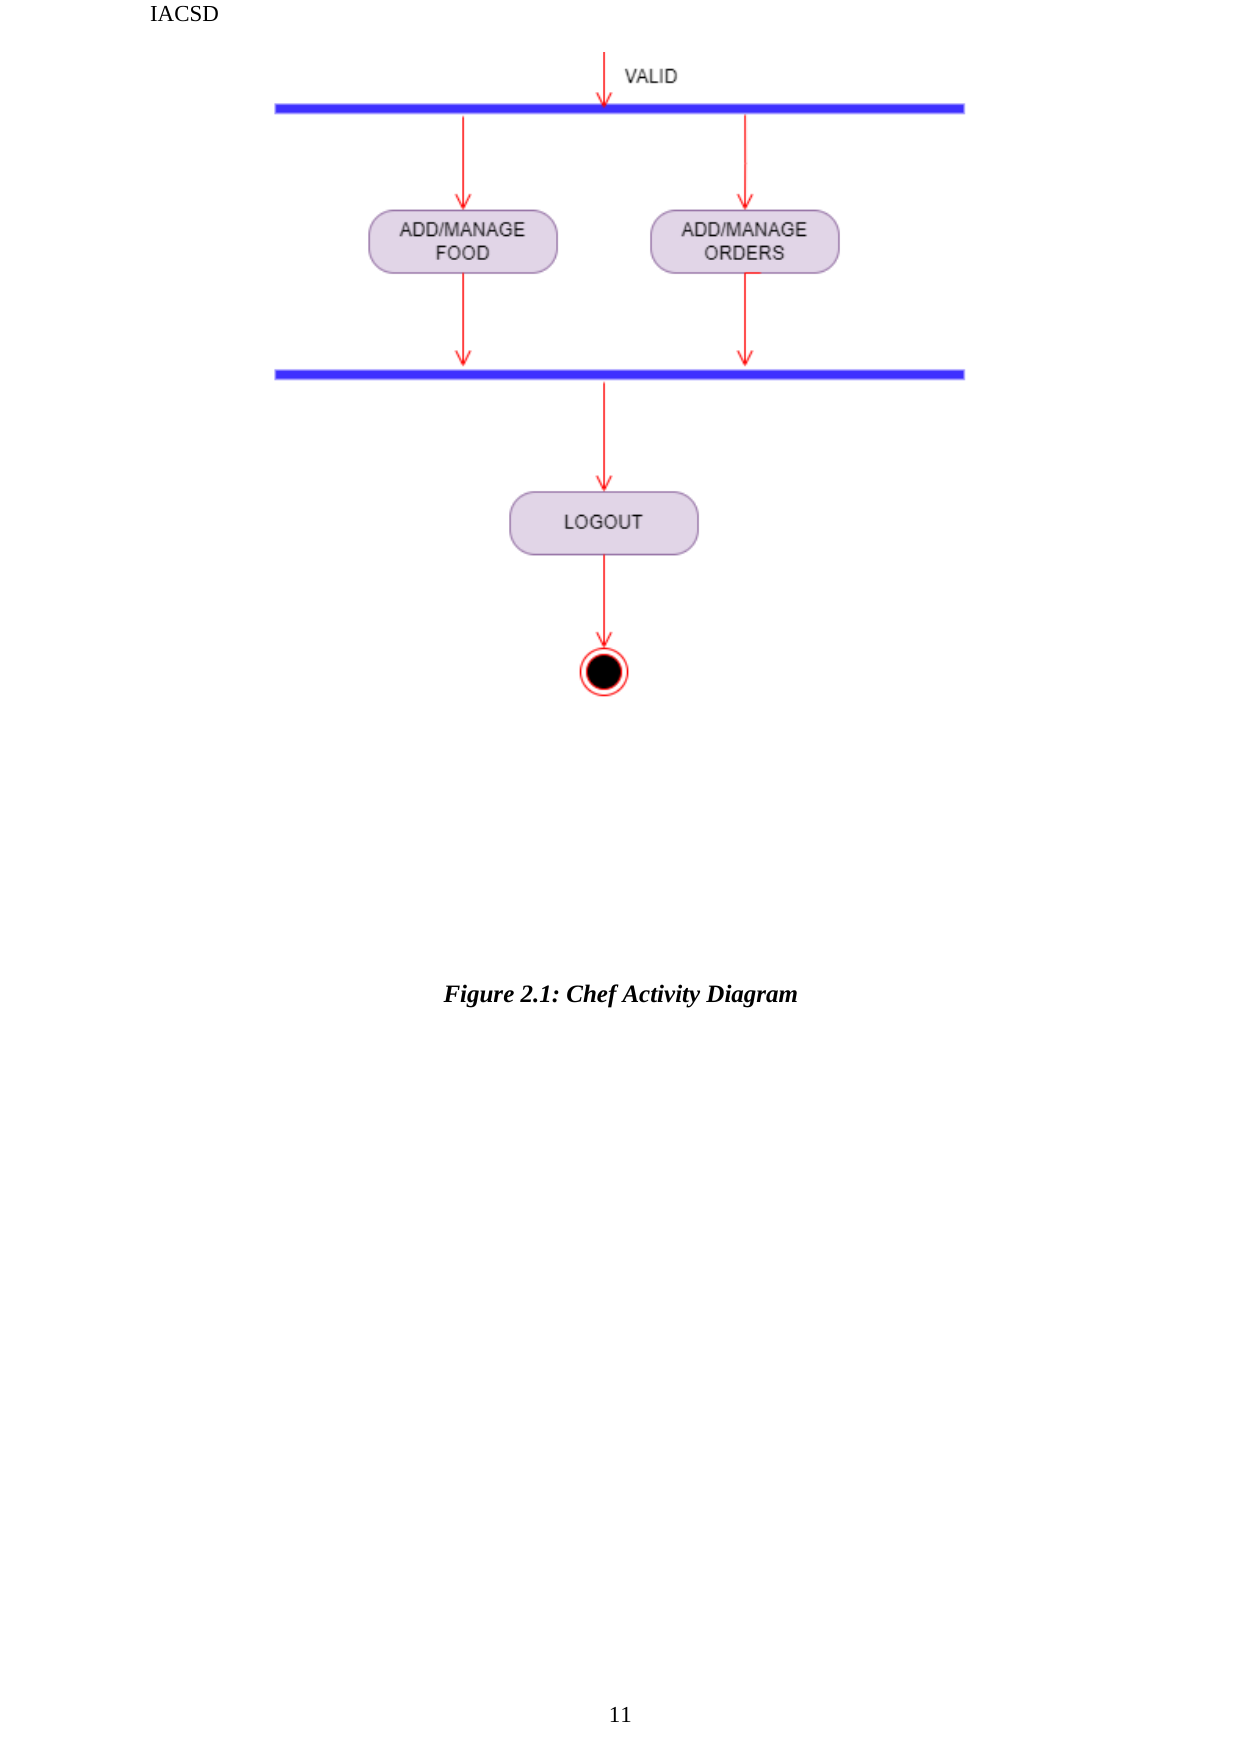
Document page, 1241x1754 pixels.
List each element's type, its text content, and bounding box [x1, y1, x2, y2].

text Figure 2.1: Chef Activity Diagram [150, 979, 1091, 1008]
picture [271, 52, 970, 698]
